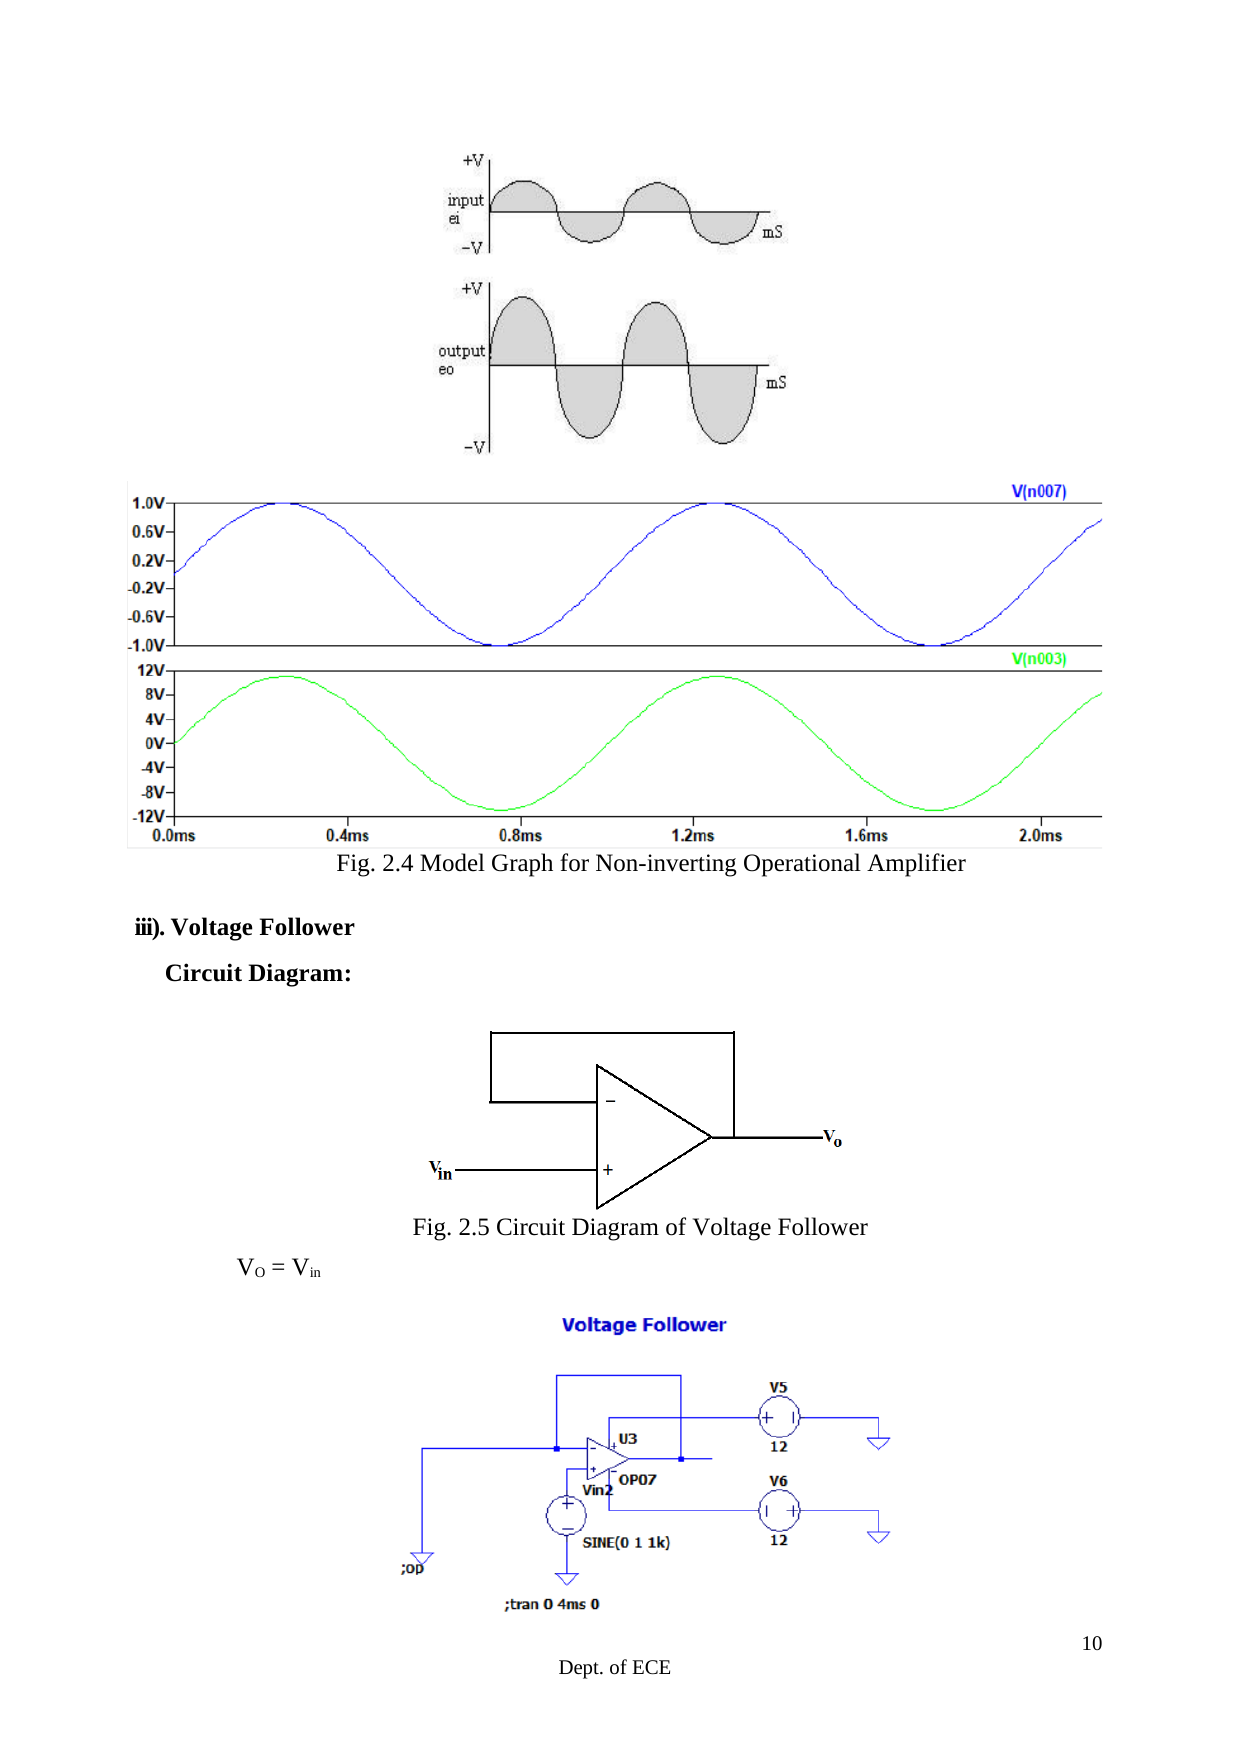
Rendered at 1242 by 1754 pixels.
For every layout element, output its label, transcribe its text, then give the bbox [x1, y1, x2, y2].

text Circuit Diagram: [127, 958, 1102, 986]
picture [407, 1021, 848, 1213]
picture [396, 1287, 899, 1617]
text Fig. 2.4 Model Graph for Non-inverting Operational Amplifier [200, 849, 1102, 877]
picture [127, 132, 1103, 849]
text iii). Voltage Follower [127, 912, 1102, 941]
text Fig. 2.5 Circuit Diagram of Voltage Follower [200, 1212, 1102, 1241]
text VO = Vin [127, 1258, 1102, 1279]
